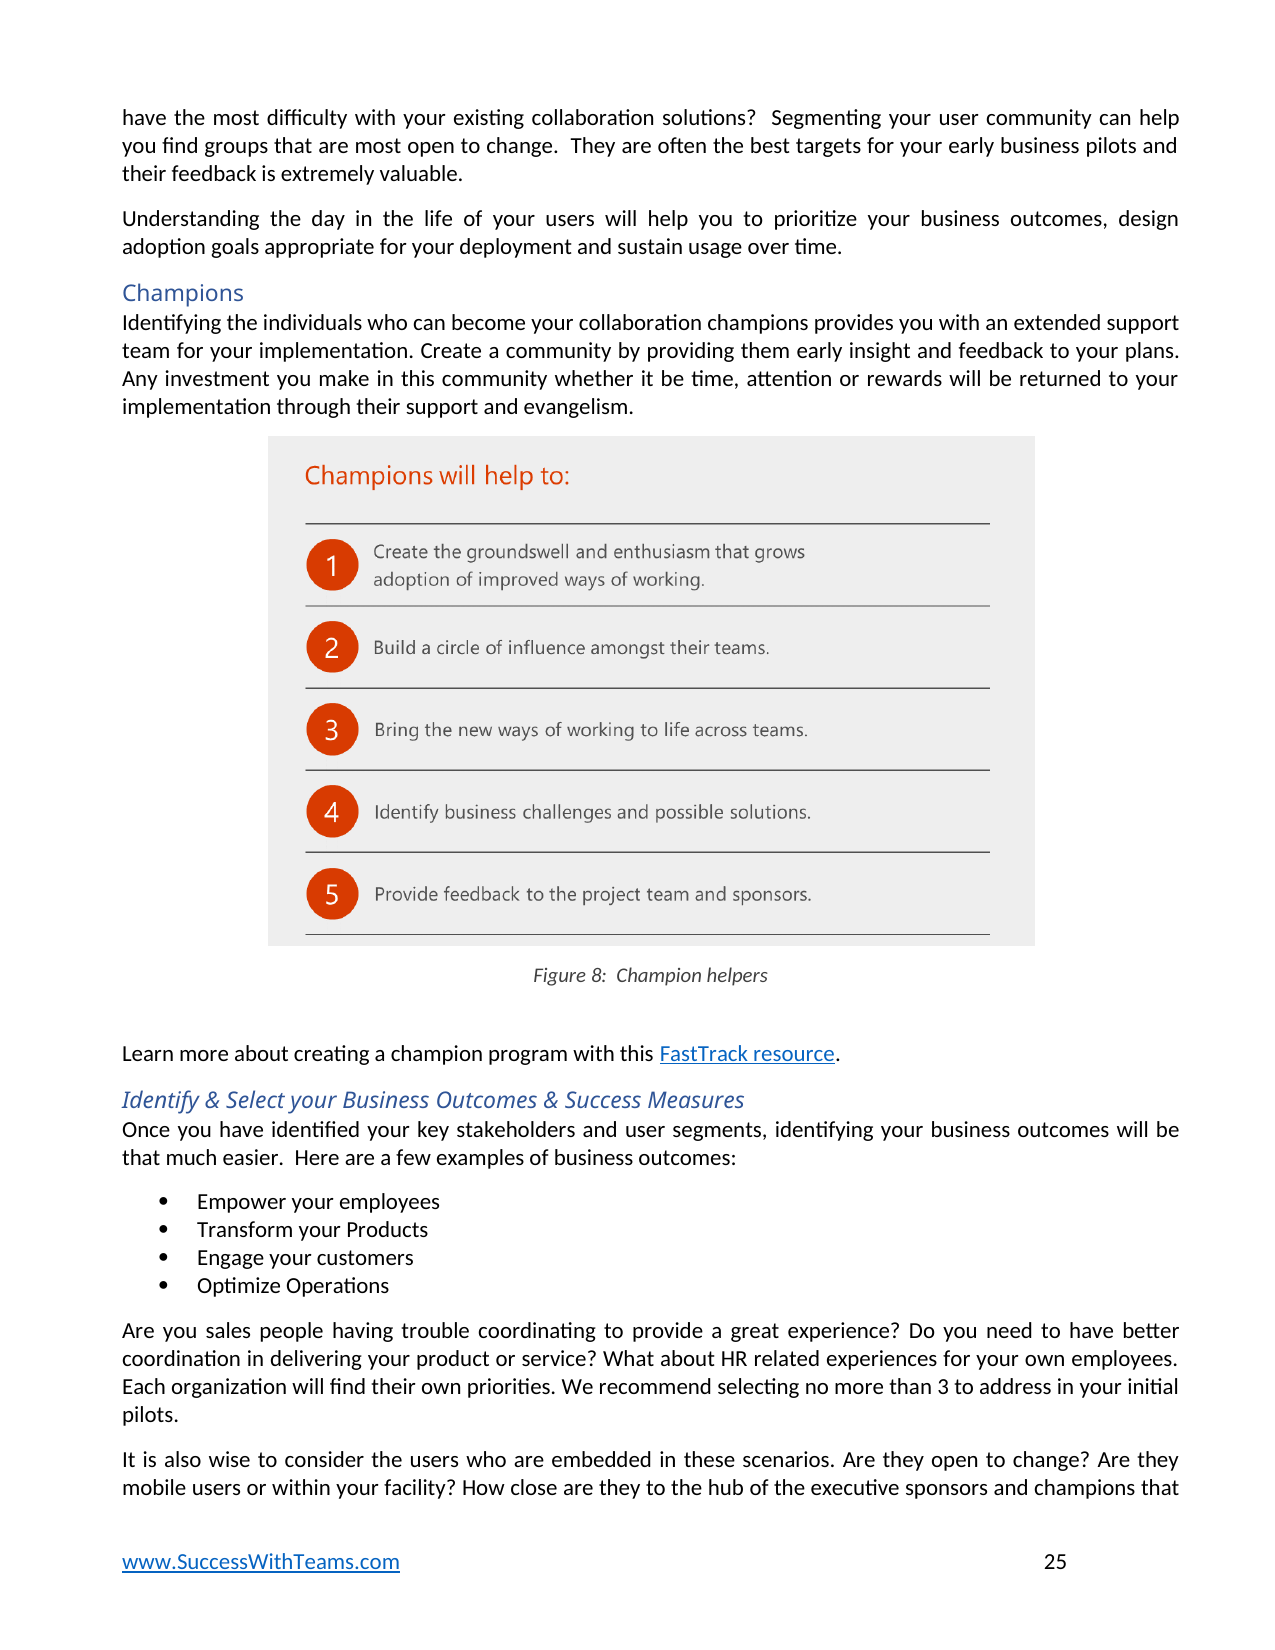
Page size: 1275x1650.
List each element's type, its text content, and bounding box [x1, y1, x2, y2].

subtitle Champions [122, 276, 1181, 308]
text Are you sales people having trouble coordinating to provide a great experience? Do you need to have better coordination in delivering your product or service? What about HR related experiences for your own employees. Each organization will find their own priorities. We recommend selecting no more than 3 to address in your initial pilots. [122, 1316, 1181, 1428]
list Engage your customers [159, 1243, 1181, 1272]
picture [268, 436, 1035, 946]
list Empower your employees [159, 1187, 1181, 1216]
list Transform your Products [159, 1216, 1181, 1243]
text Understanding the day in the life of your users will help you to prioritize your business outcomes, design adoption goals appropriate for your deployment and sustain usage over time. [122, 204, 1181, 260]
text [122, 103, 1181, 187]
list Optimize Operations [159, 1272, 1181, 1299]
subtitle Identify & Select your Business Outcomes & Success Measures [122, 1083, 1181, 1115]
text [122, 1445, 1181, 1501]
text Once you have identified your key stakeholders and user segments, identifying your business outcomes will be that much easier. Here are a few examples of business outcomes: [122, 1115, 1181, 1171]
text Identifying the individuals who can become your collaboration champions provides you with an extended support team for your implementation. Create a community by providing them early insight and feedback to your plans. Any investment you make in this community whether it be time, attention or rewards will be returned to your implementation through their support and evangelism. [122, 308, 1181, 420]
text Figure 8: Champion helpers [122, 962, 1181, 988]
text Learn more about creating a champion program with this FastTrack resource. [122, 1039, 1181, 1067]
